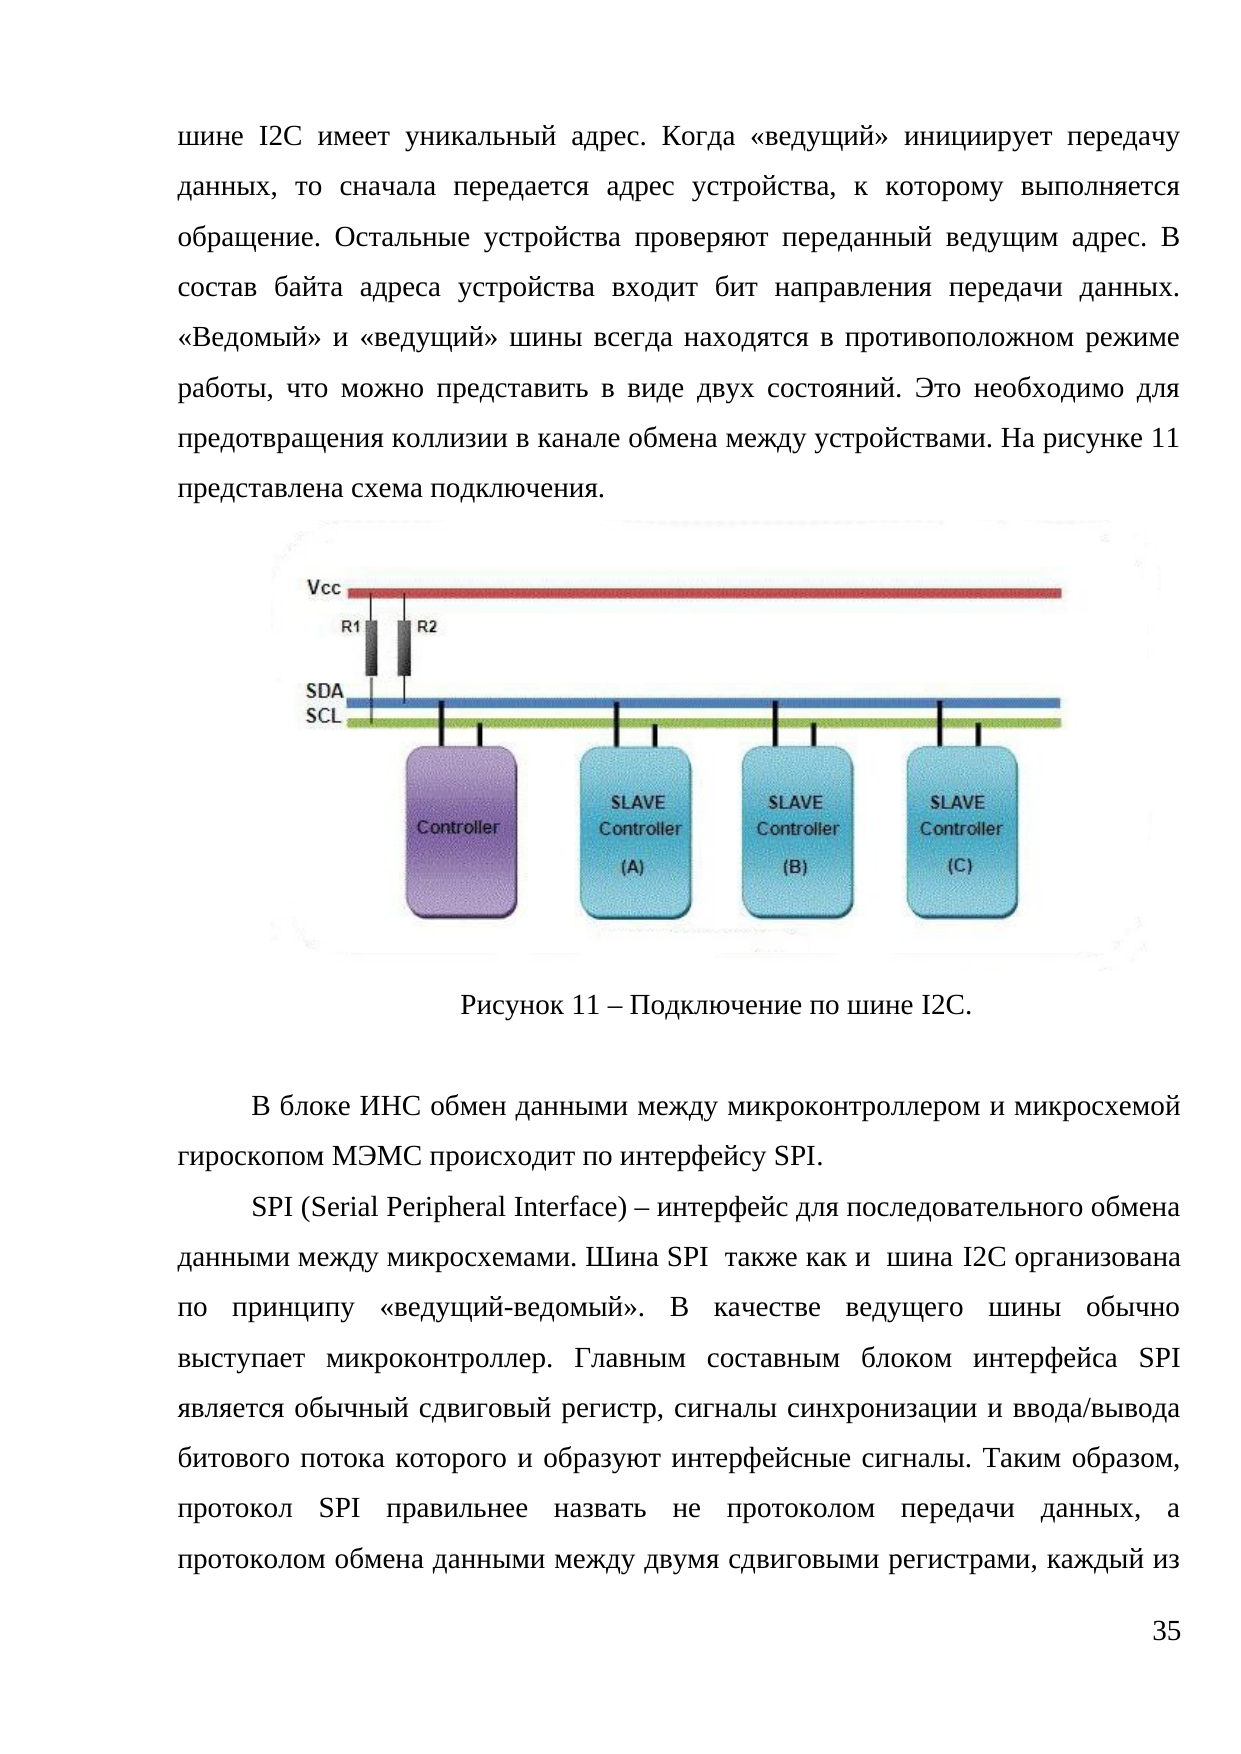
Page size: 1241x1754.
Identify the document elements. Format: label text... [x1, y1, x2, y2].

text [177, 1189, 1181, 1574]
text В блоке ИНС обмен данными между микроконтроллером и микросхемой гироскопом МЭМС происходит по интерфейсу SPI. [177, 1088, 1181, 1172]
text Рисунок 11 – Подключение по шине I2C. [177, 987, 1181, 1021]
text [177, 118, 1181, 504]
picture [271, 520, 1161, 971]
